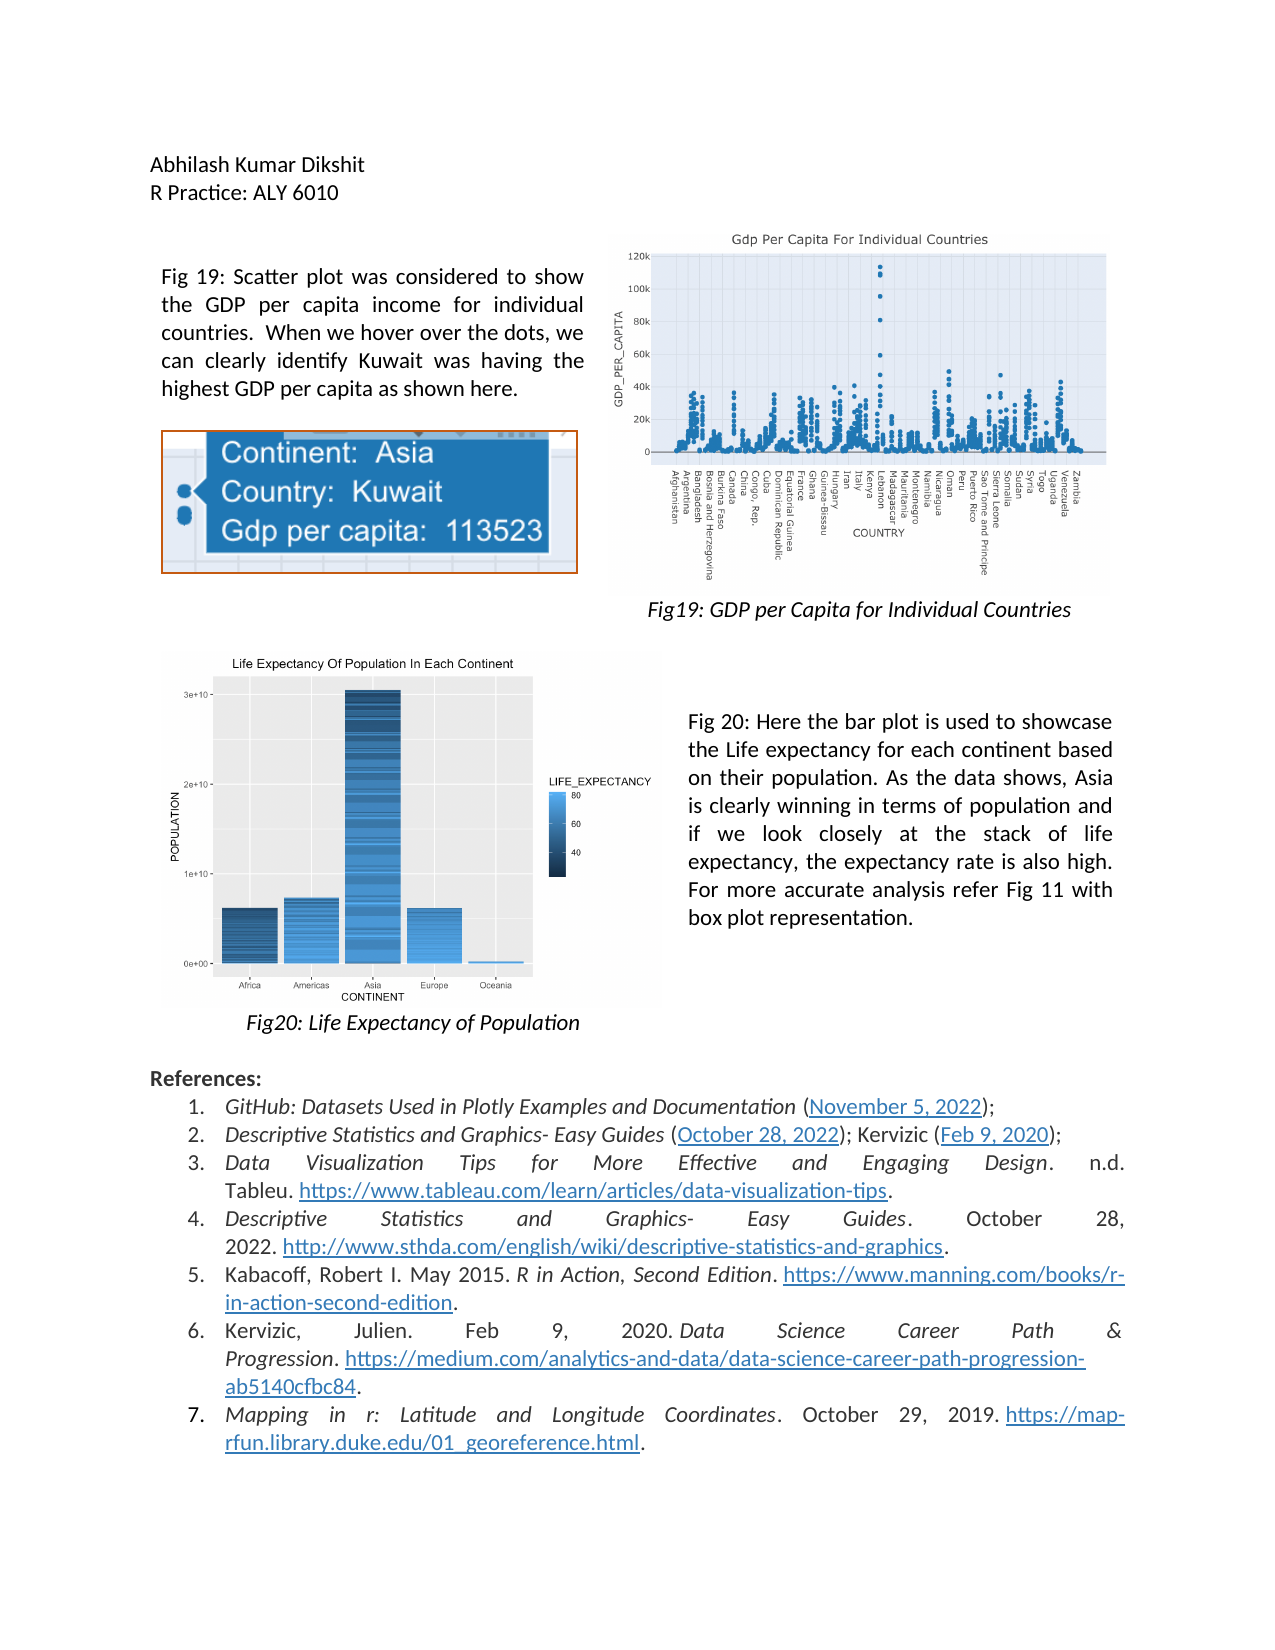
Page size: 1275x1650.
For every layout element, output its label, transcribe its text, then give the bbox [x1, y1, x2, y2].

text Abhilash Kumar Dikshit [150, 150, 1125, 178]
list Data Visualization Tips for More Effective and Engaging Design. n.d. Tableu. https://www.tableau.com/learn/articles/data-visualization-tips. [187, 1148, 1125, 1204]
table_header Fig19: GDP per Capita for Individual Countries [596, 234, 1125, 623]
table_header Fig 20: Here the bar plot is used to showcase the Life expectancy for each continent based on their population. As the data shows, Asia is clearly winning in terms of population and if we look closely at the stack of life expectancy, the expectancy rate is also high. For more accurate analysis refer Fig 11 with box plot representation. [677, 651, 1125, 1036]
list Mapping in r: Latitude and Longitude Coordinates. October 29, 2019. https://map-rfun.library.duke.edu/01_georeference.html. [187, 1400, 1125, 1456]
list Kabacoff, Robert I. May 2015. R in Action, Second Edition. https://www.manning.com/books/r-in-action-second-edition. [187, 1260, 1125, 1316]
picture [607, 234, 1110, 596]
text References: [150, 1064, 1125, 1092]
picture [163, 432, 576, 572]
list GitHub: Datasets Used in Plotly Examples and Documentation (November 5, 2022); [187, 1092, 1125, 1120]
text R Practice: ALY 6010 [150, 178, 1125, 206]
table_header Fig20: Life Expectancy of Population [150, 651, 677, 1036]
list Kervizic, Julien. Feb 9, 2020. Data Science Career Path & Progression. https://medium.com/analytics-and-data/data-science-career-path-progression-ab5140cfbc84. [187, 1316, 1125, 1400]
table_header Fig 19: Scatter plot was considered to show the GDP per capita income for individual countries. When we hover over the dots, we can clearly identify Kuwait was having the highest GDP per capita as shown here. [150, 234, 596, 623]
list Descriptive Statistics and Graphics- Easy Guides (October 28, 2022); Kervizic (Feb 9, 2020); [187, 1120, 1125, 1148]
picture [161, 651, 662, 1008]
list Descriptive Statistics and Graphics- Easy Guides. October 28, 2022. http://www.sthda.com/english/wiki/descriptive-statistics-and-graphics. [187, 1204, 1125, 1260]
